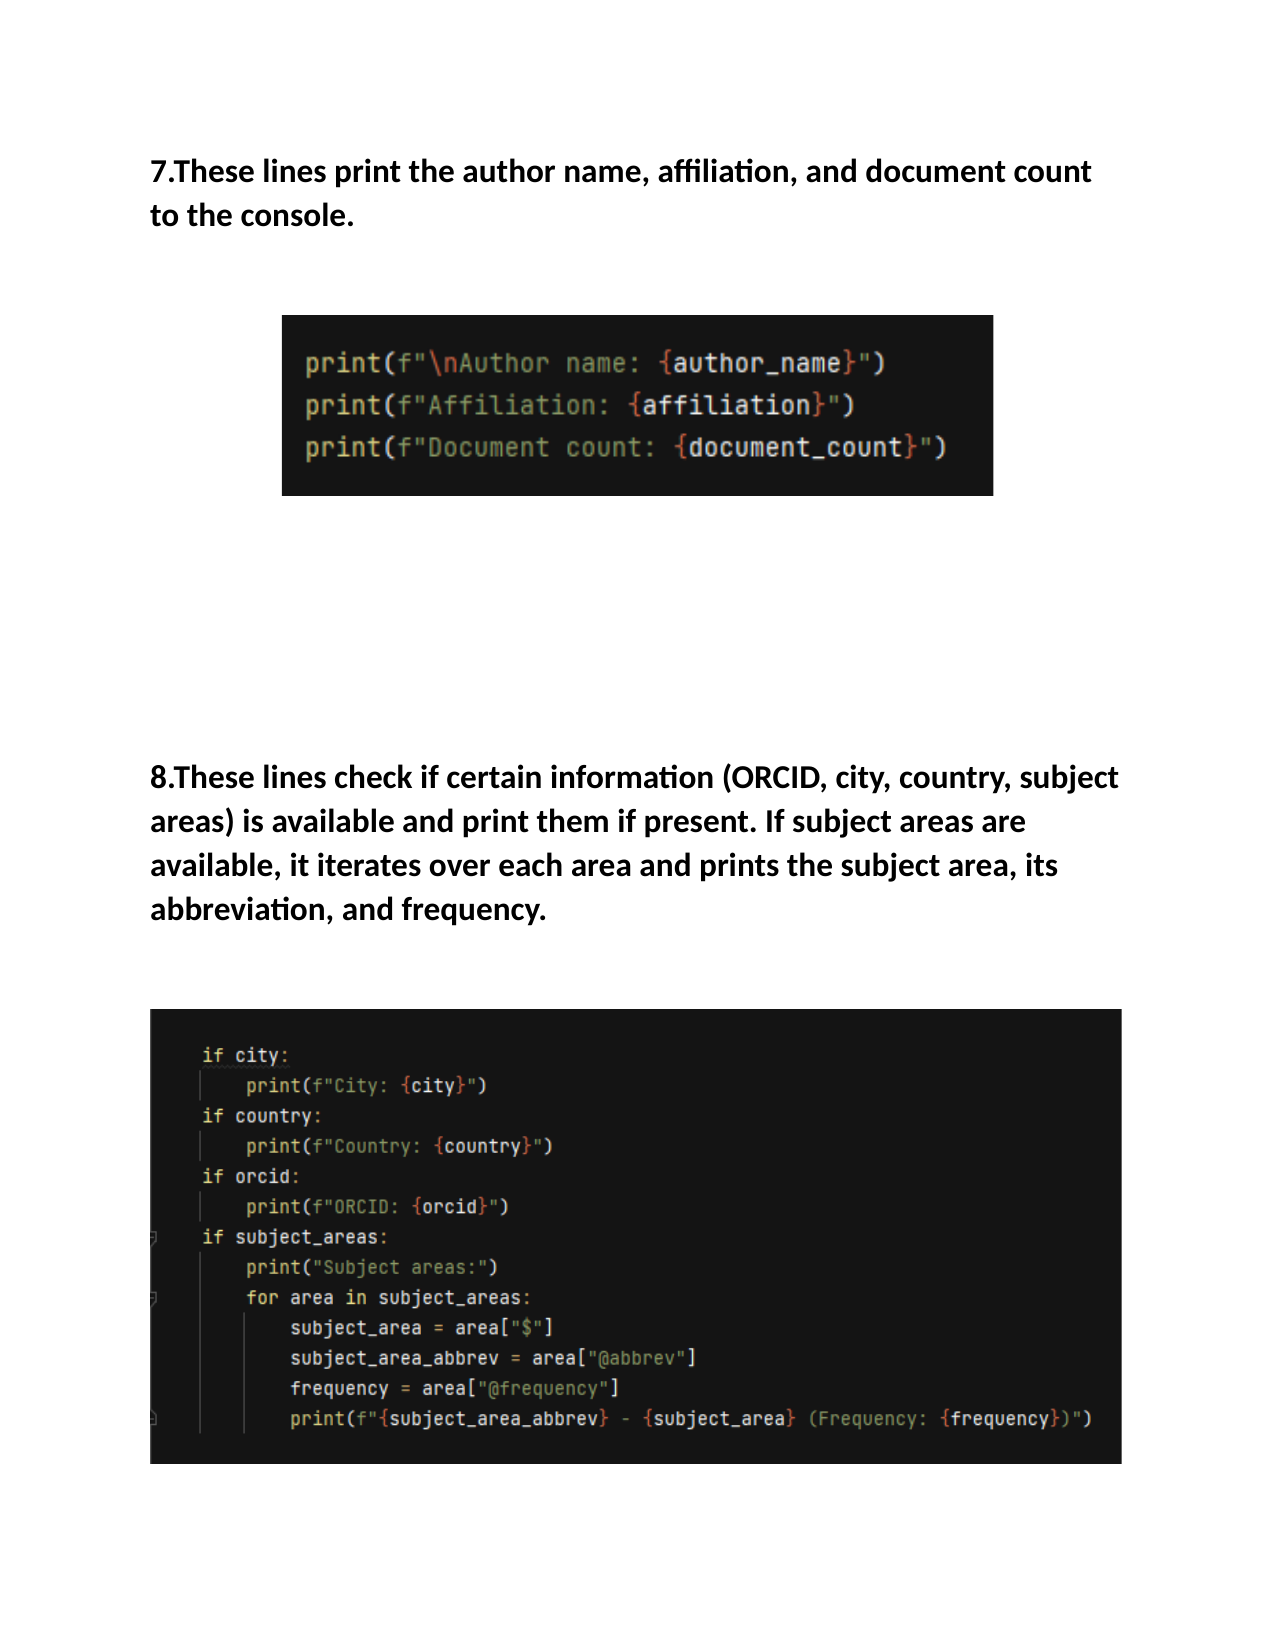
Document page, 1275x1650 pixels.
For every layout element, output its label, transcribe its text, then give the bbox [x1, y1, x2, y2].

text 7.These lines print the author name, affiliation, and document count to the console. [150, 150, 1125, 235]
text 8.These lines check if certain information (ORCID, city, country, subject areas) is available and print them if present. If subject areas are available, it iterates over each area and prints the subject area, its abbreviation, and frequency. [150, 757, 1125, 929]
picture [150, 1009, 1122, 1464]
picture [281, 315, 994, 496]
